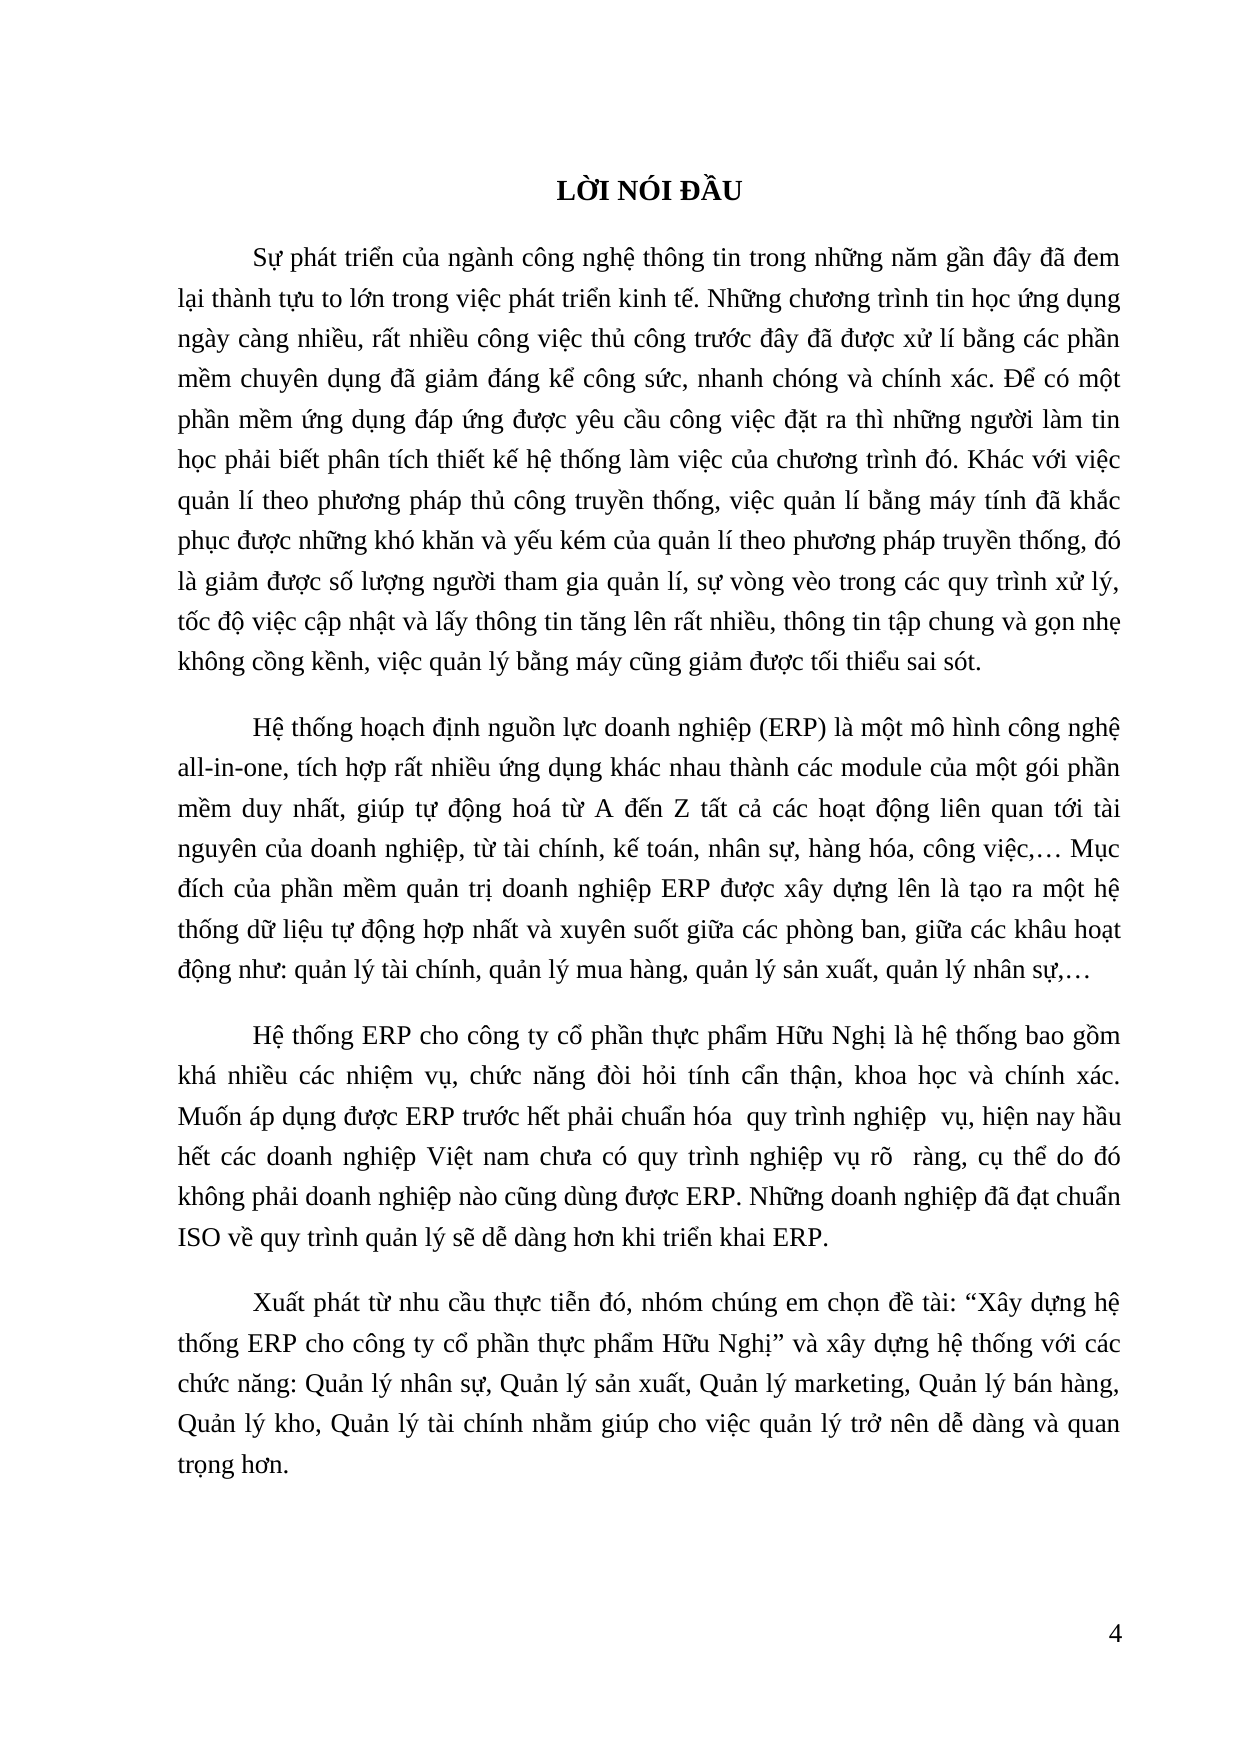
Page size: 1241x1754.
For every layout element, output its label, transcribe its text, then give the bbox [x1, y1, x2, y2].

text Xuất phát từ nhu cầu thực tiễn đó, nhóm chúng em chọn đề tài: “Xây dựng hệ thống ERP cho công ty cổ phần thực phẩm Hữu Nghị” và xây dựng hệ thống với các chức năng: Quản lý nhân sự, Quản lý sản xuất, Quản lý marketing, Quản lý bán hàng, Quản lý kho, Quản lý tài chính nhằm giúp cho việc quản lý trở nên dễ dàng và quan trọng hơn. [177, 1286, 1122, 1479]
text Hệ thống ERP cho công ty cổ phần thực phẩm Hữu Nghị là hệ thống bao gồm khá nhiều các nhiệm vụ, chức năng đòi hỏi tính cẩn thận, khoa học và chính xác. Muốn áp dụng được ERP trước hết phải chuẩn hóa quy trình nghiệp vụ, hiện nay hầu hết các doanh nghiệp Việt nam chưa có quy trình nghiệp vụ rõ ràng, cụ thể do đó không phải doanh nghiệp nào cũng dùng được ERP. Những doanh nghiệp đã đạt chuẩn ISO về quy trình quản lý sẽ dễ dàng hơn khi triển khai ERP. [177, 1019, 1122, 1252]
text Sự phát triển của ngành công nghệ thông tin trong những năm gần đây đã đem lại thành tựu to lớn trong việc phát triển kinh tế. Những chương trình tin học ứng dụng ngày càng nhiều, rất nhiều công việc thủ công trước đây đã được xử lí bằng các phần mềm chuyên dụng đã giảm đáng kể công sức, nhanh chóng và chính xác. Để có một phần mềm ứng dụng đáp ứng được yêu cầu công việc đặt ra thì những người làm tin học phải biết phân tích thiết kế hệ thống làm việc của chương trình đó. Khác với việc quản lí theo phương pháp thủ công truyền thống, việc quản lí bằng máy tính đã khắc phục được những khó khăn và yếu kém của quản lí theo phương pháp truyền thống, đó là giảm được số lượng người tham gia quản lí, sự vòng vèo trong các quy trình xử lý, tốc độ việc cập nhật và lấy thông tin tăng lên rất nhiều, thông tin tập chung và gọn nhẹ không cồng kềnh, việc quản lý bằng máy cũng giảm được tối thiểu sai sót. [177, 241, 1122, 677]
text Hệ thống hoạch định nguồn lực doanh nghiệp (ERP) là một mô hình công nghệ all-in-one, tích hợp rất nhiều ứng dụng khác nhau thành các module của một gói phần mềm duy nhất, giúp tự động hoá từ A đến Z tất cả các hoạt động liên quan tới tài nguyên của doanh nghiệp, từ tài chính, kế toán, nhân sự, hàng hóa, công việc,… Mục đích của phần mềm quản trị doanh nghiệp ERP được xây dựng lên là tạo ra một hệ thống dữ liệu tự động hợp nhất và xuyên suốt giữa các phòng ban, giữa các khâu hoạt động như: quản lý tài chính, quản lý mua hàng, quản lý sản xuất, quản lý nhân sự,… [177, 711, 1122, 984]
subtitle LỜI NÓI ĐẦU [177, 173, 1122, 206]
